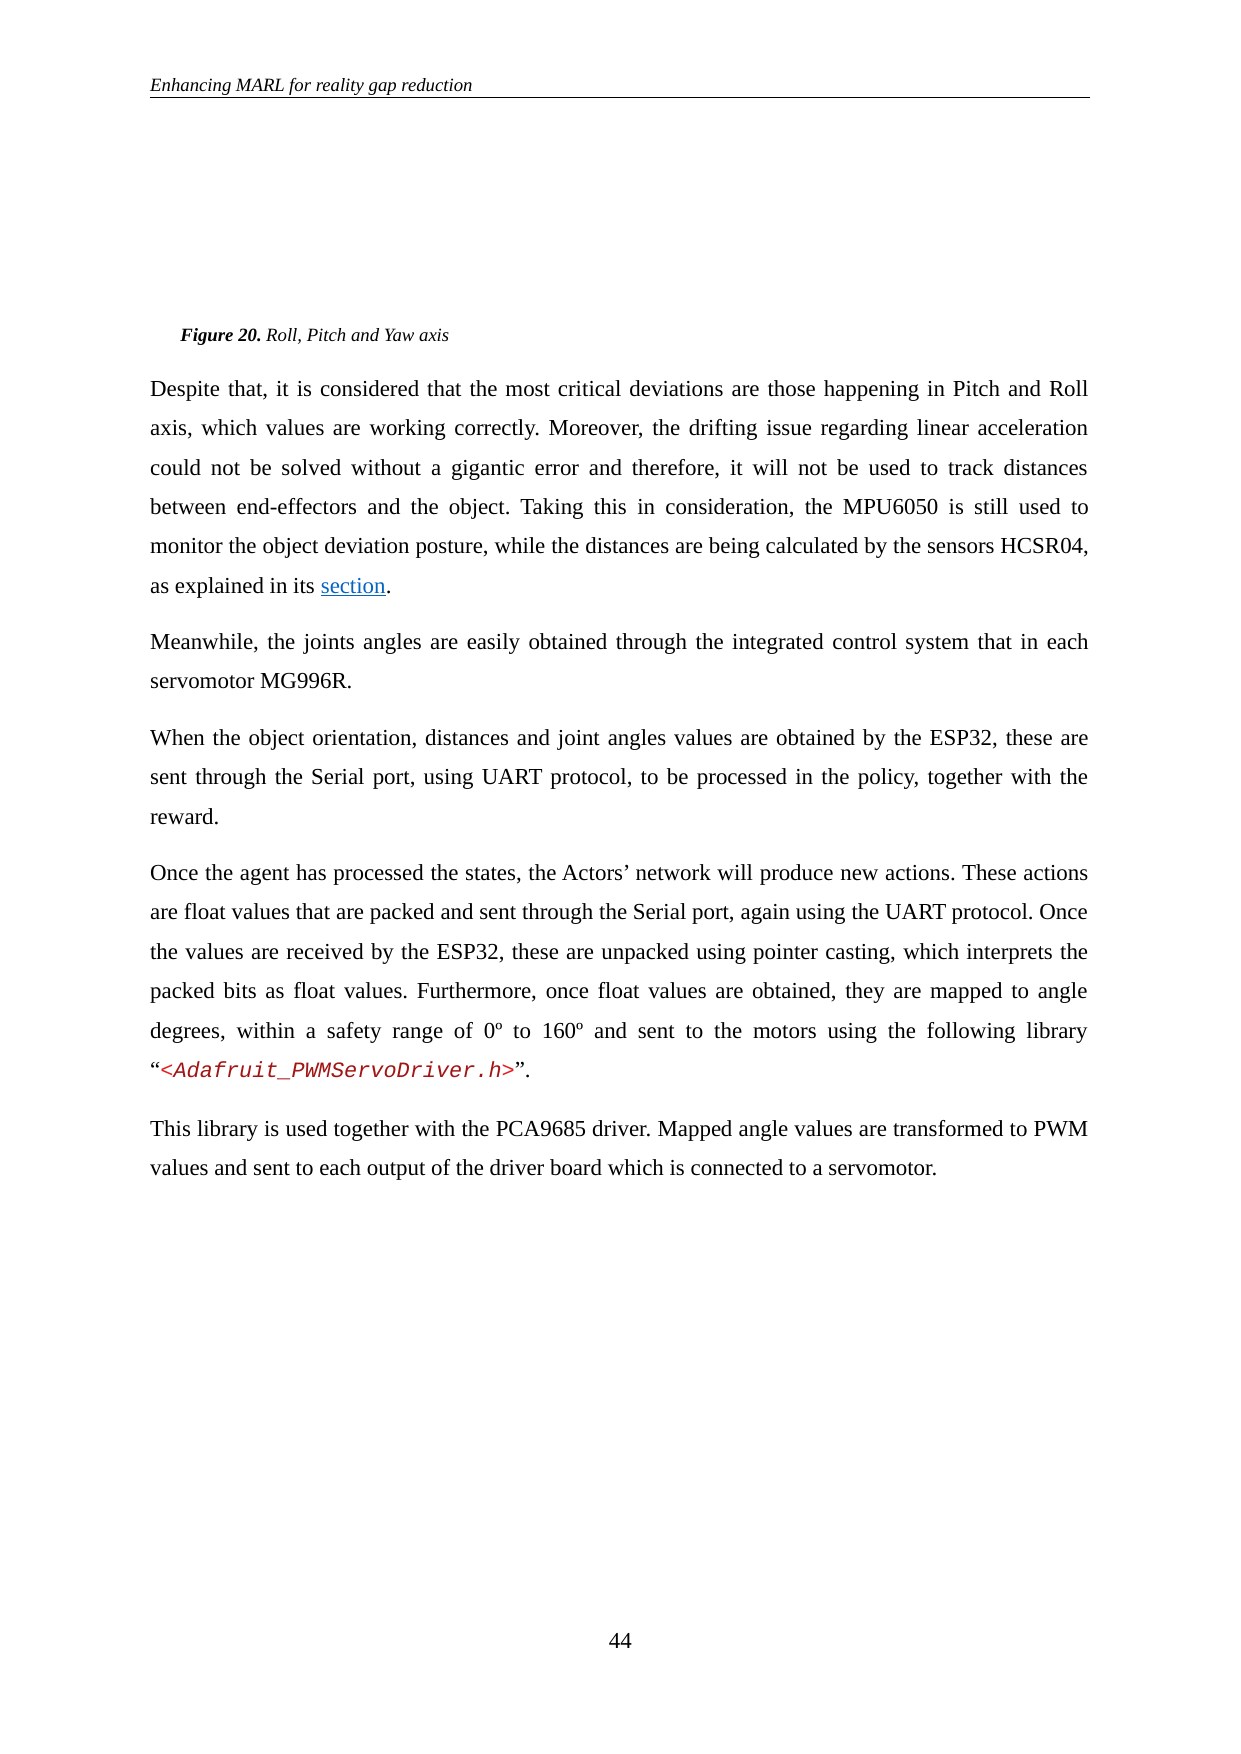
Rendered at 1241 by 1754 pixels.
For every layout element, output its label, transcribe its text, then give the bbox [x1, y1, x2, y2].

text Despite that, it is considered that the most critical deviations are those happening in Pitch and Roll axis, which values are working correctly. Moreover, the drifting issue regarding linear acceleration could not be solved without a gigantic error and therefore, it will not be used to track distances between end-effectors and the object. Taking this in consideration, the MPU6050 is still used to monitor the object deviation posture, while the distances are being calculated by the sensors HCSR04, as explained in its section. [150, 374, 1090, 598]
text When the object orientation, distances and joint angles values are obtained by the ESP32, these are sent through the Serial port, using UART protocol, to be processed in the policy, together with the reward. [150, 724, 1090, 829]
text Once the agent has processed the states, the Actors’ network will produce new actions. These actions are float values that are packed and sent through the Serial port, again using the UART protocol. Once the values are received by the ESP32, these are unpacked using pointer casting, which interprets the packed bits as float values. Furthermore, once float values are obtained, they are mapped to angle degrees, within a safety range of 0º to 160º and sent to the motors using the following library “<Adafruit_PWMServoDriver.h>”. [150, 859, 1090, 1084]
text Meanwhile, the joints angles are easily obtained through the integrated control system that in each servomotor MG996R. [150, 628, 1090, 694]
text This library is used together with the PCA9685 driver. Mapped angle values are transformed to PWM values and sent to each output of the driver board which is connected to a servomotor. [150, 1115, 1090, 1181]
